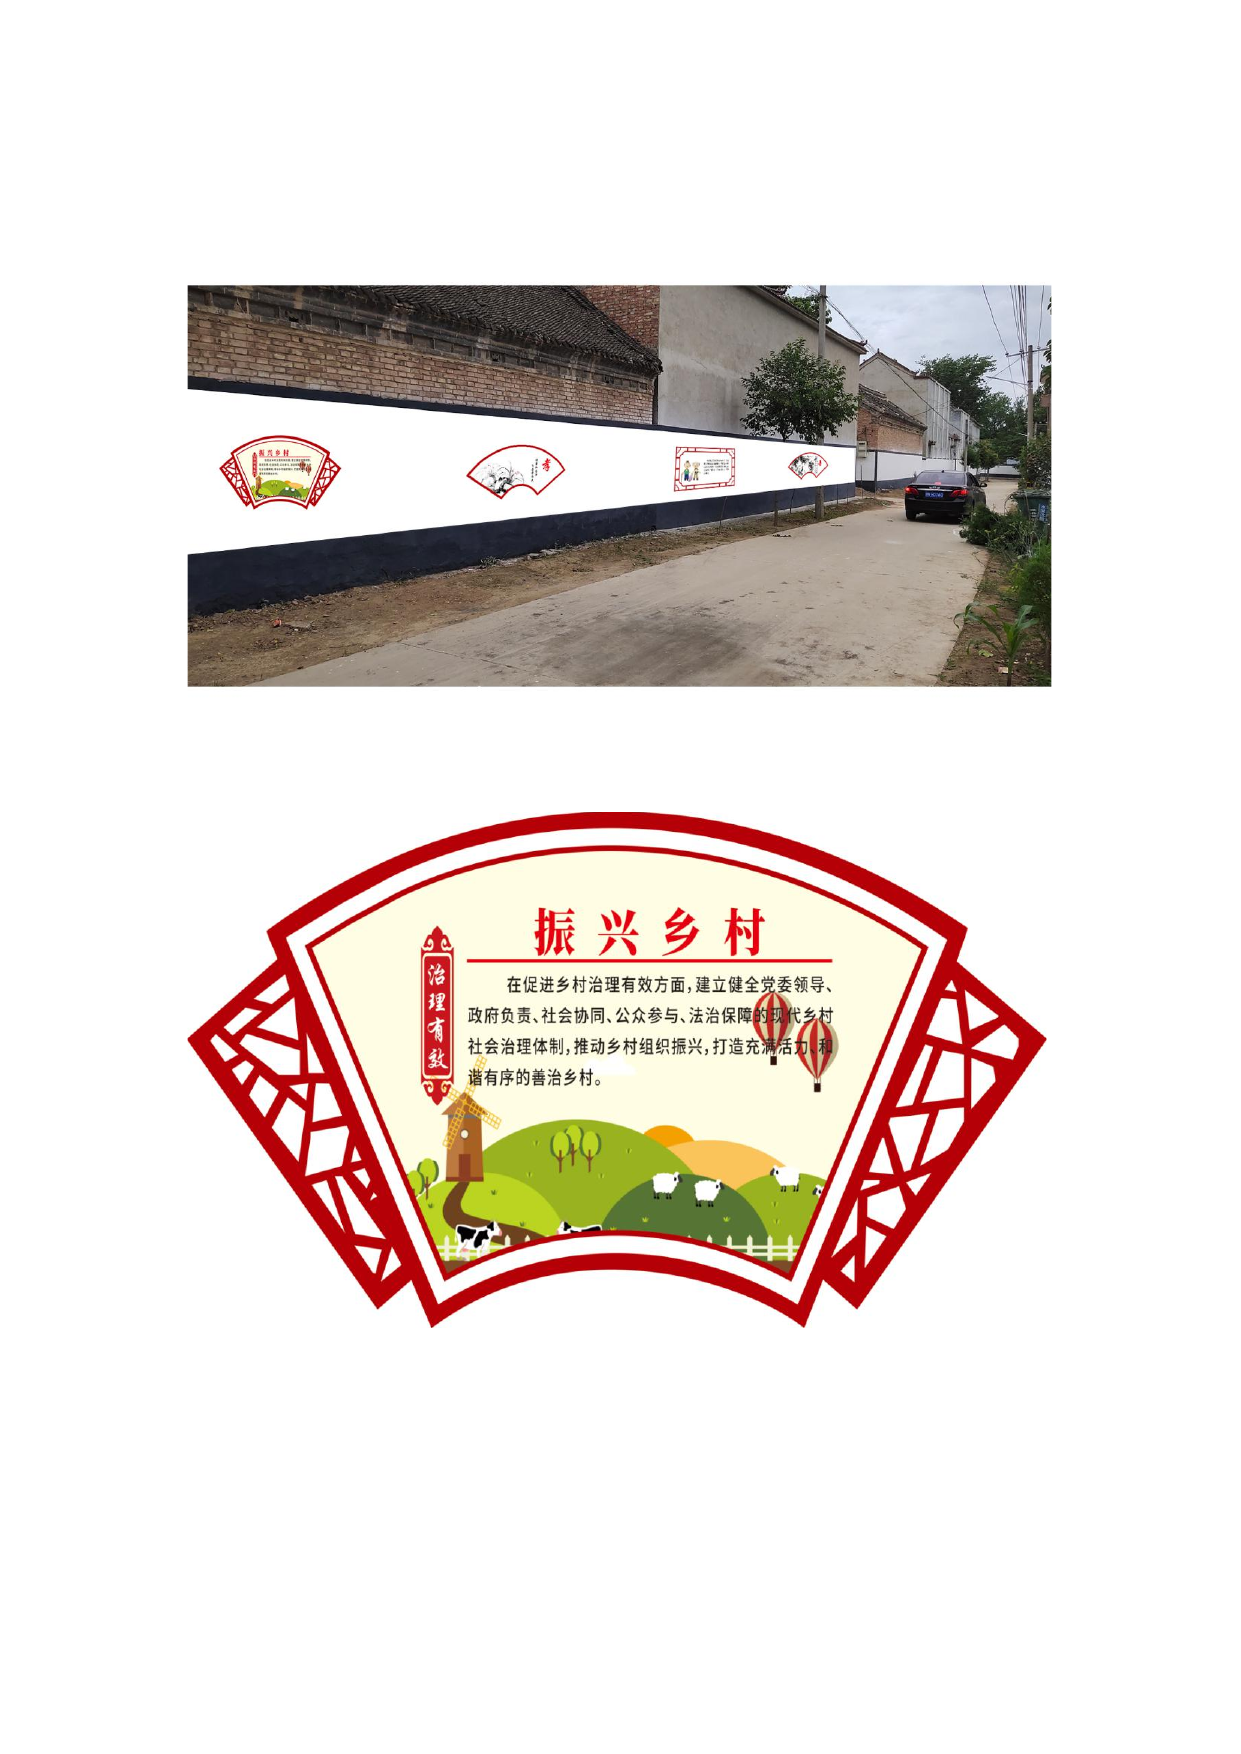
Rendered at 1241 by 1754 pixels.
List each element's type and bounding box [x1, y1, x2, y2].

picture [187, 812, 1047, 1328]
picture [187, 162, 1052, 810]
